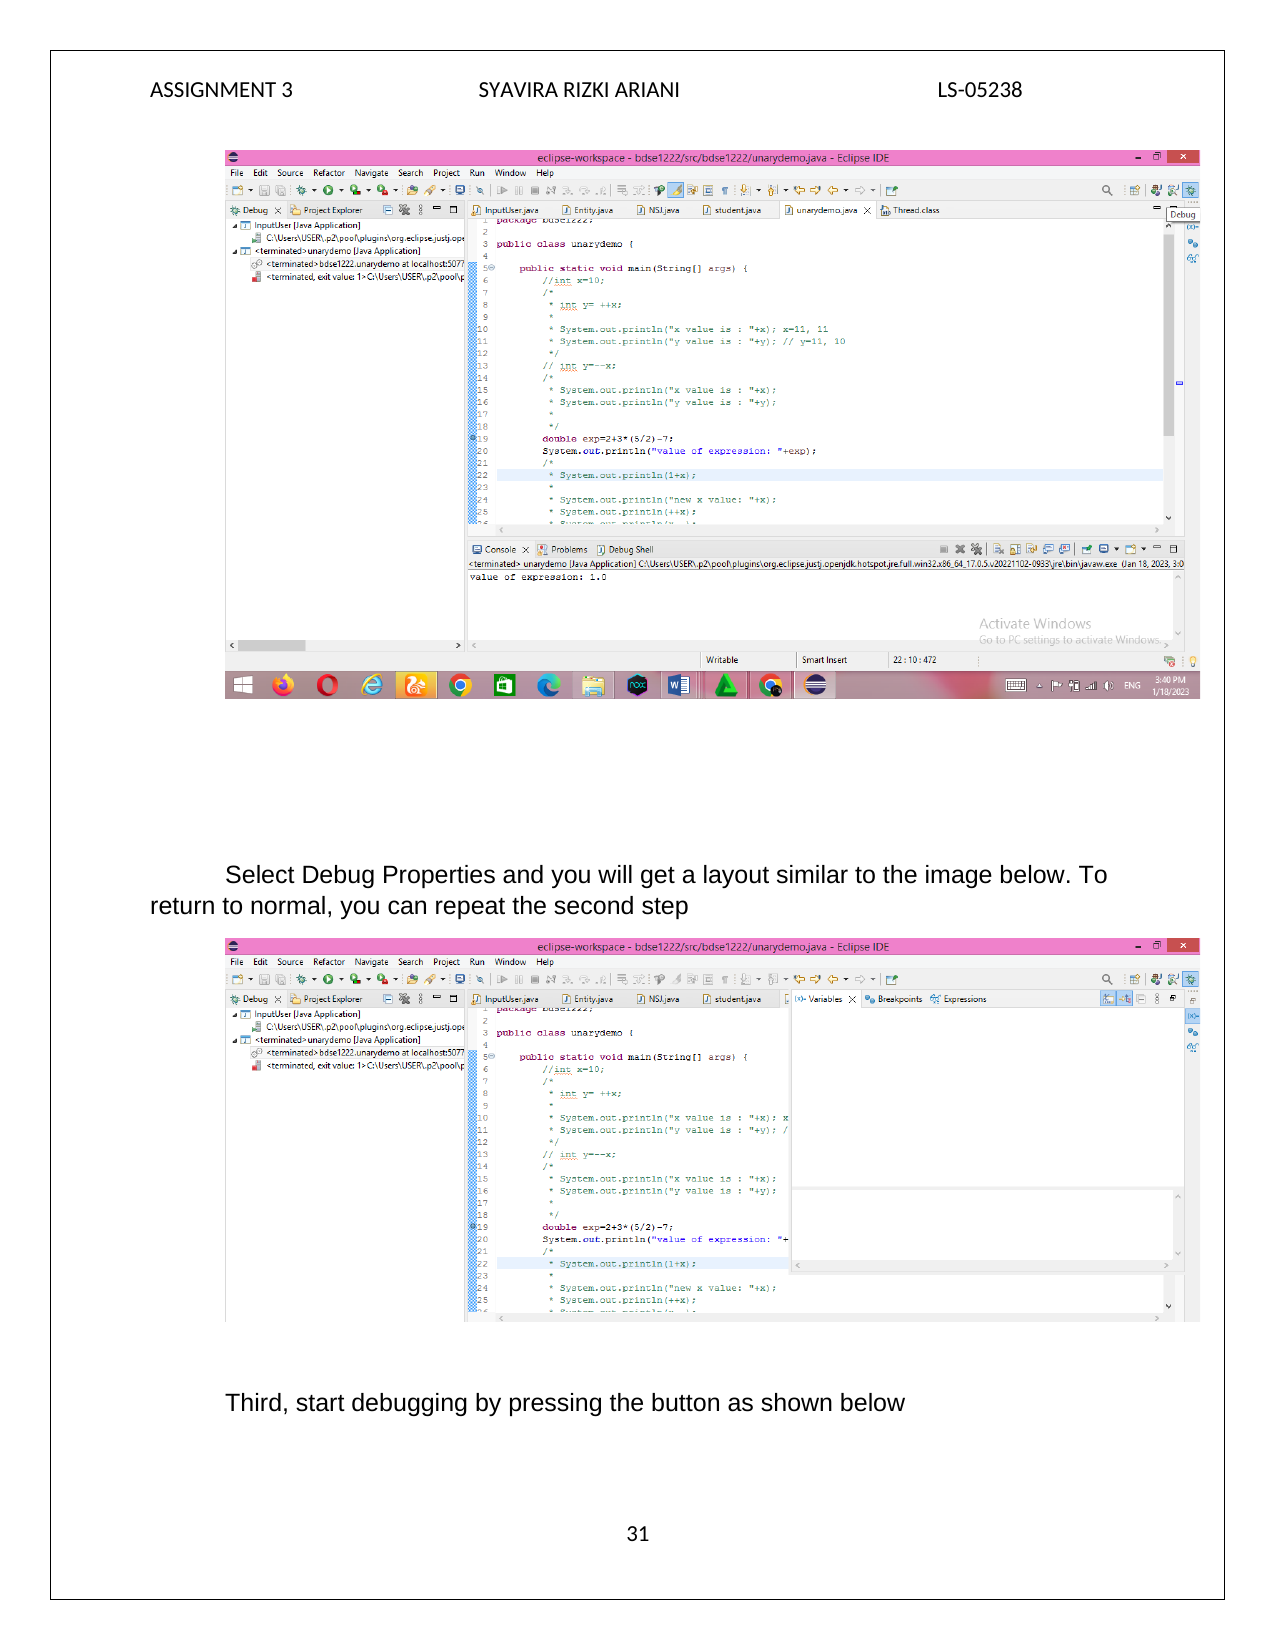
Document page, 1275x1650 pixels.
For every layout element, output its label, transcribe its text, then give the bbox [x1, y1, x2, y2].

text Third, start debugging by pressing the button as shown below [150, 1388, 1125, 1417]
text Select Debug Properties and you will get a layout similar to the image below. To return to normal, you can repeat the second step [150, 860, 1125, 920]
picture [225, 938, 1200, 1322]
picture [225, 150, 1200, 699]
